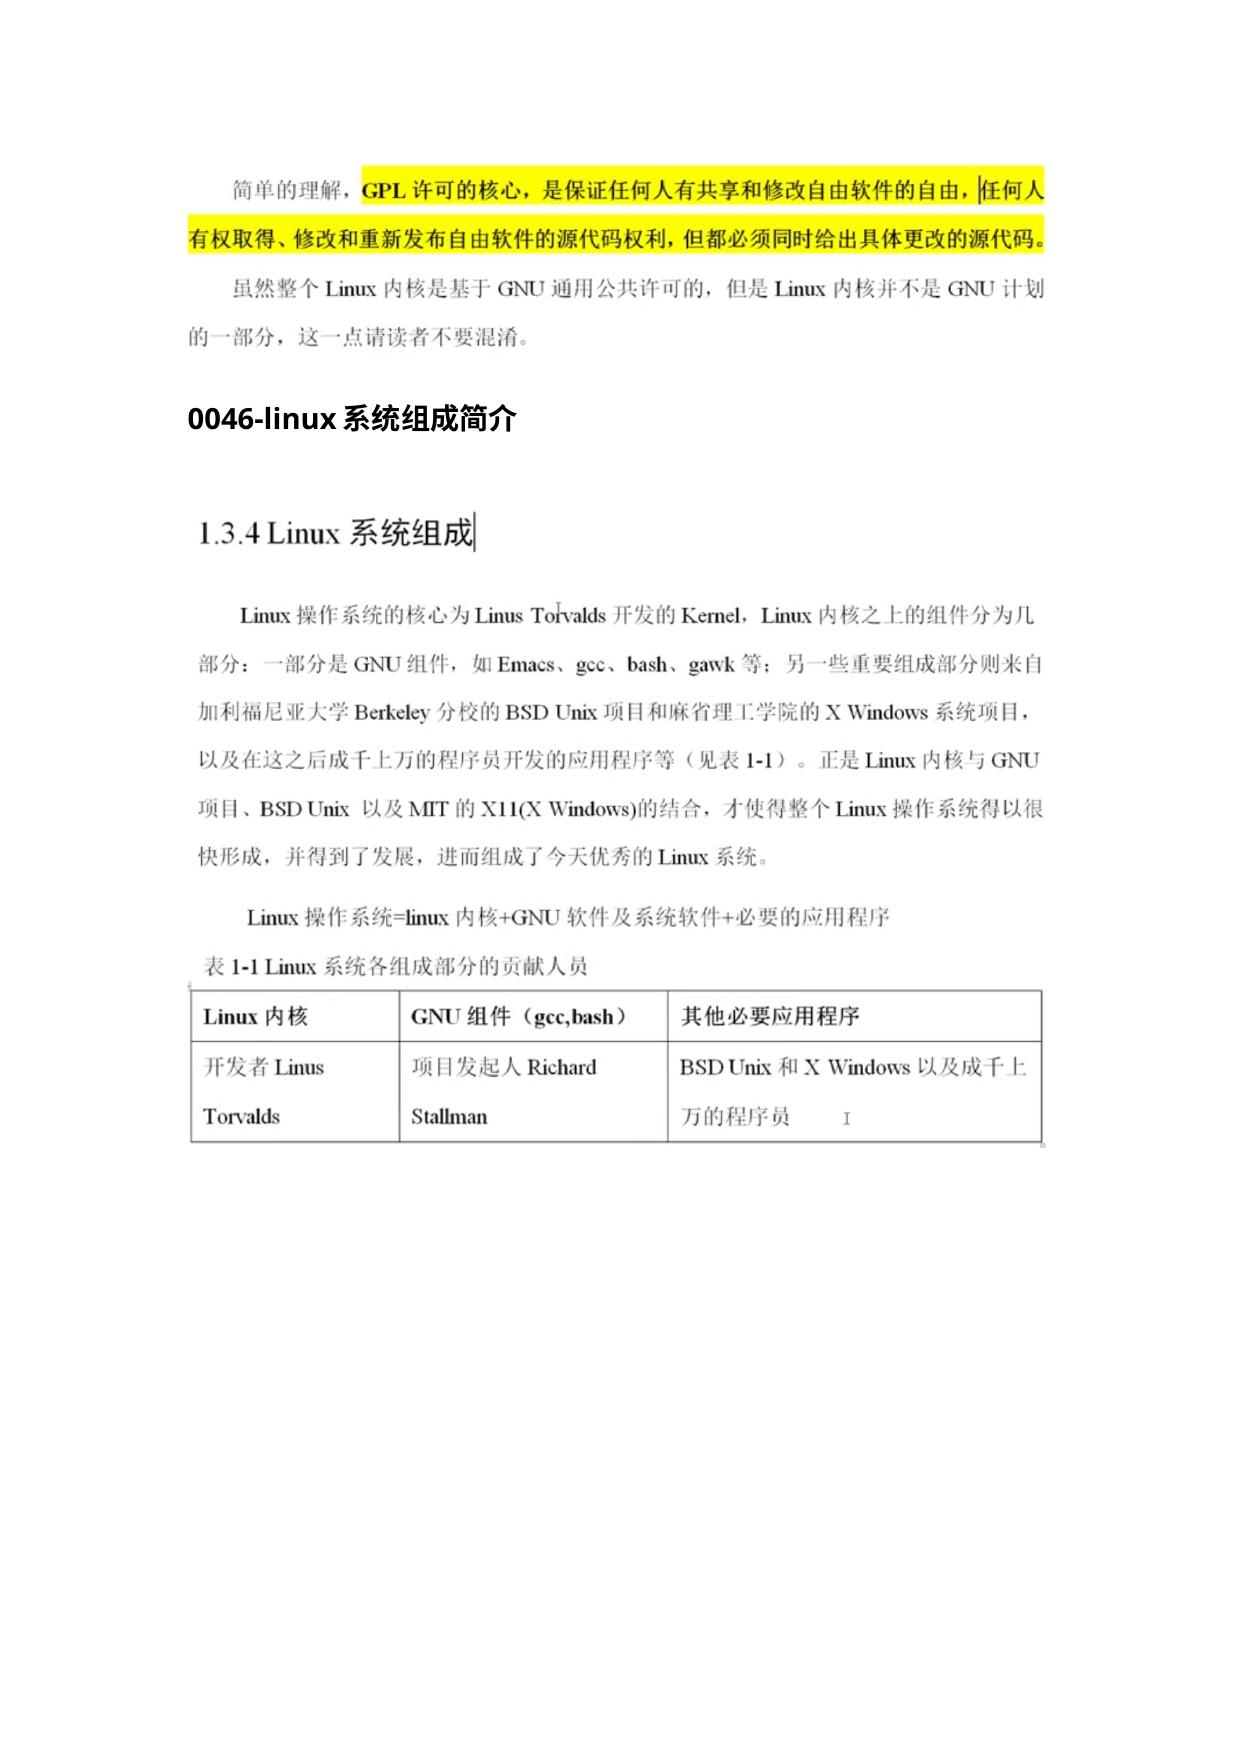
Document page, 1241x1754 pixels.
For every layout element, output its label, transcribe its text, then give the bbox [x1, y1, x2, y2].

picture [187, 162, 1053, 355]
picture [187, 507, 1053, 877]
picture [187, 897, 1053, 1148]
subtitle 0046-linux系统组成简介 [187, 384, 1053, 449]
